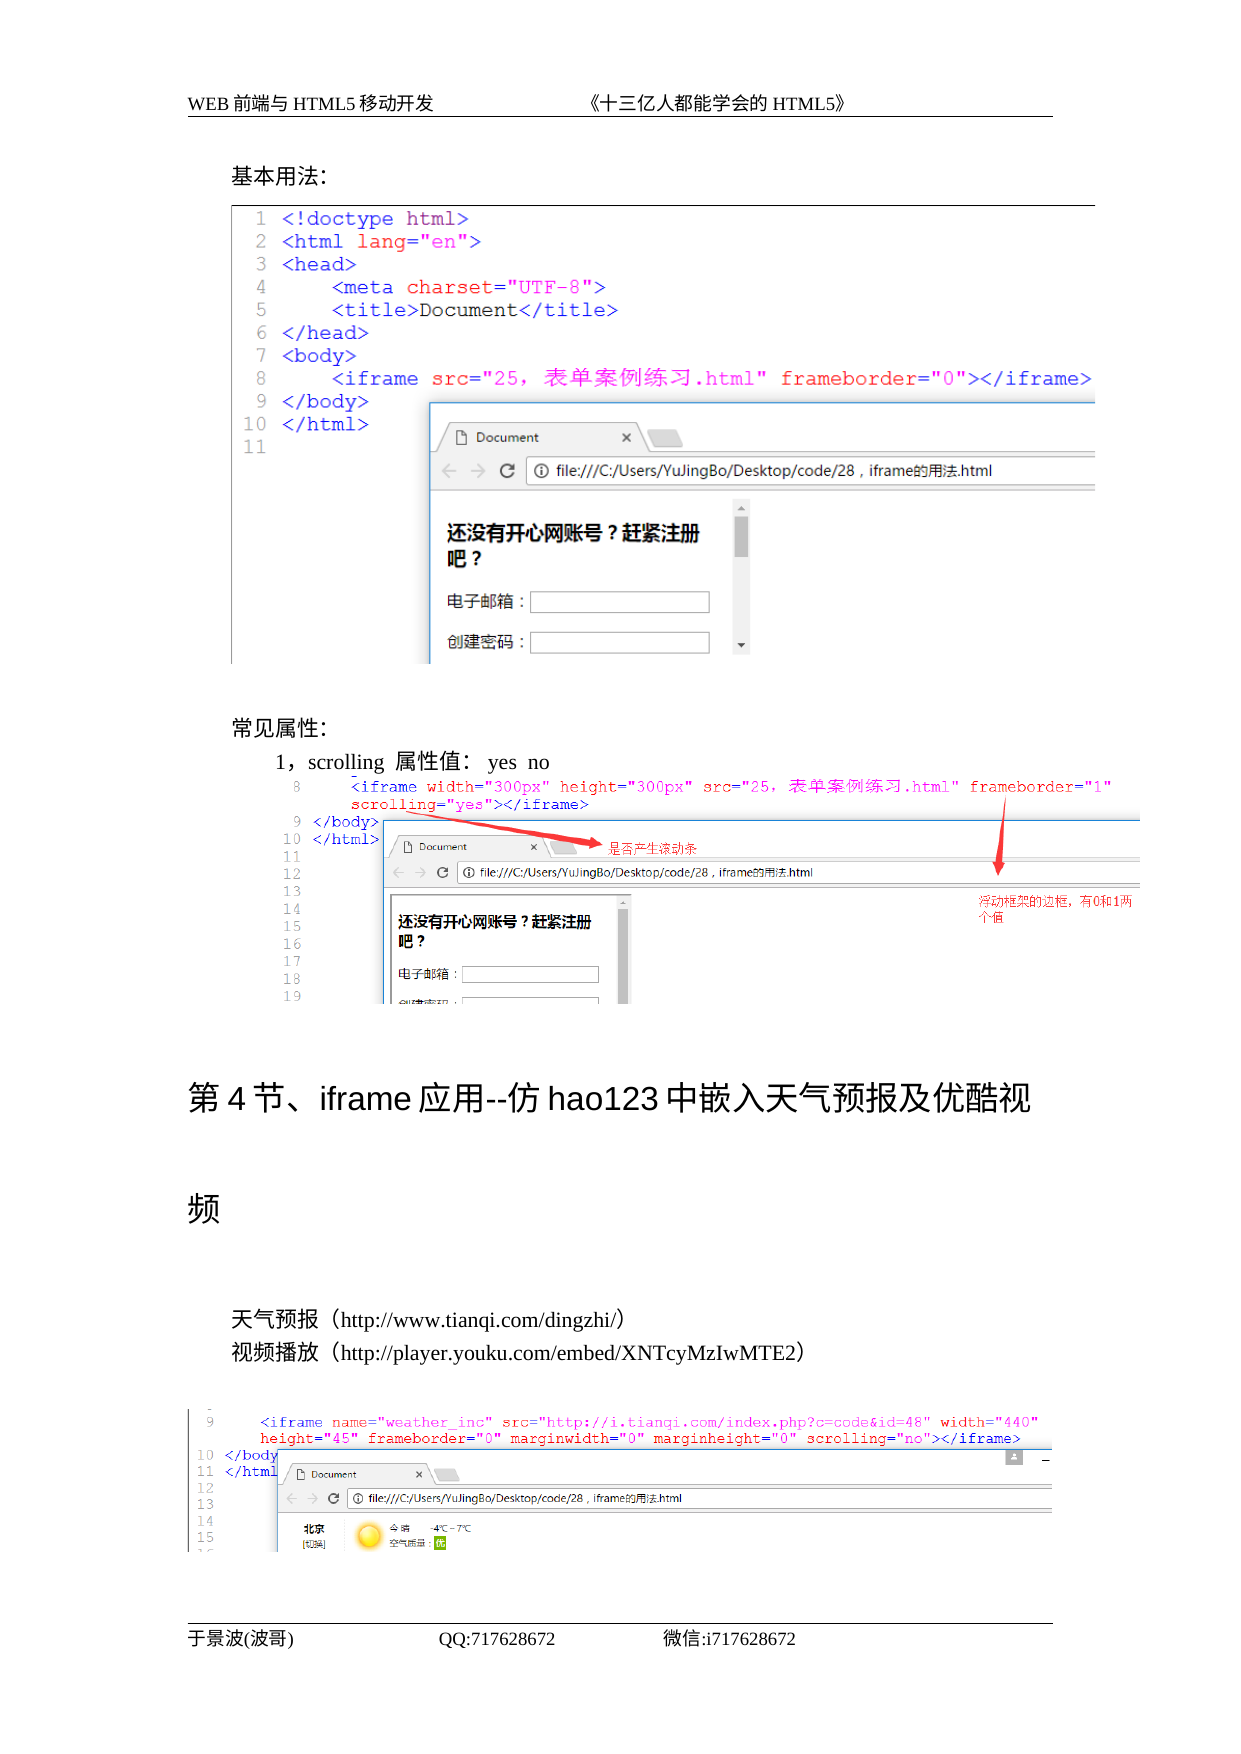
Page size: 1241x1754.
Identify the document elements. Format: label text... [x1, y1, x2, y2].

text 基本用法： [187, 158, 1053, 191]
picture [231, 205, 1096, 664]
subtitle 第4节、iframe应用--仿hao123中嵌入天气预报及优酷视频 [187, 1063, 1053, 1240]
text 常见属性： [187, 711, 1053, 743]
picture [275, 776, 1140, 1004]
text 天气预报（http://www.tianqi.com/dingzhi/） [187, 1302, 1053, 1334]
text 视频播放（http://player.youku.com/embed/XNTcyMzIwMTE2） [187, 1334, 1053, 1367]
text 1，scrolling 属性值： yes no [231, 743, 1053, 776]
picture [187, 1409, 1052, 1552]
